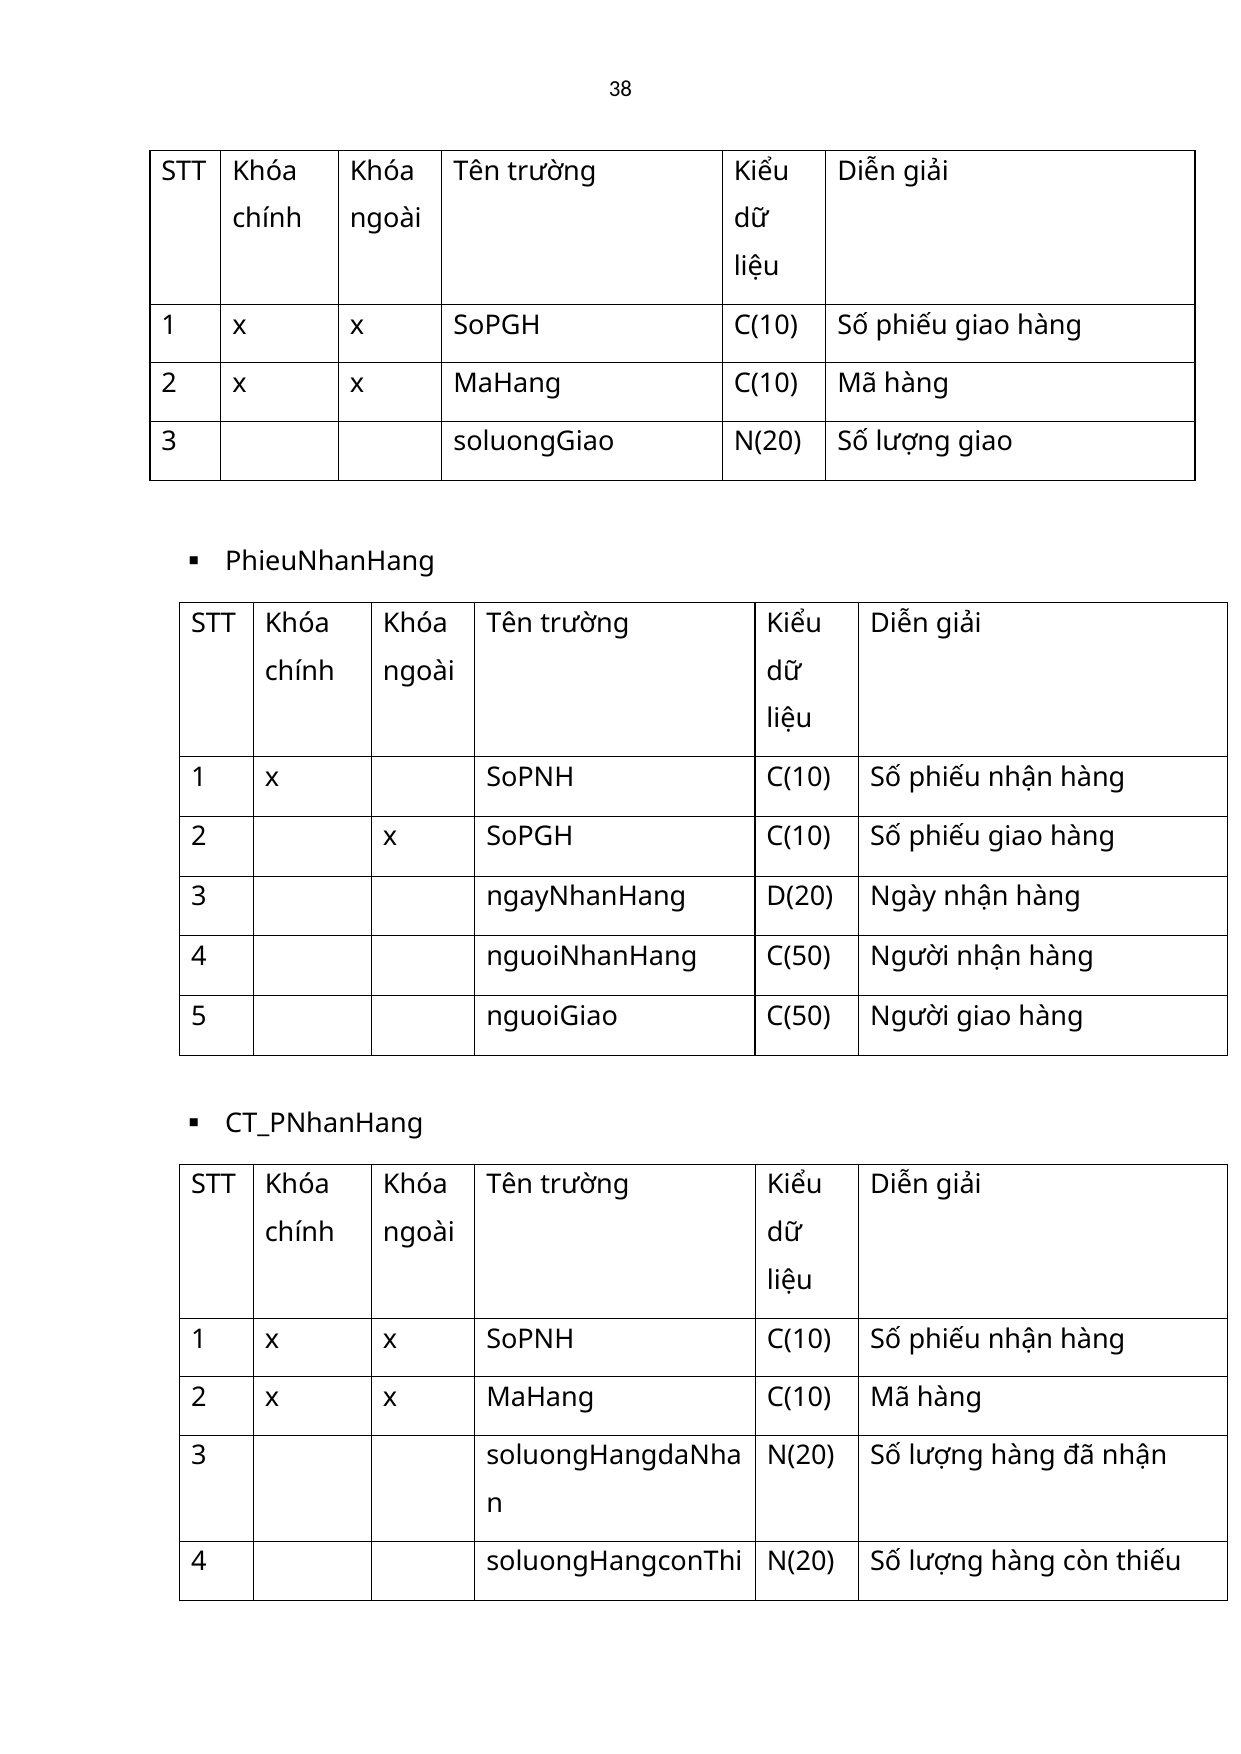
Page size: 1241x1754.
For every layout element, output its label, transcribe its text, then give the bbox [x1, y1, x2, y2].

table_cell [221, 422, 338, 480]
table_cell x [221, 305, 338, 362]
table_cell ngayNhanHang [475, 877, 754, 935]
table_header Diễn giải [826, 151, 1194, 304]
table_cell x [254, 757, 371, 816]
table_cell C(50) [756, 996, 858, 1054]
table_cell N(20) [756, 1436, 858, 1541]
table_cell 2 [180, 1377, 253, 1434]
table_cell 3 [180, 877, 253, 935]
table_cell 2 [180, 817, 253, 876]
table_cell 4 [180, 936, 253, 995]
table_cell MaHang [475, 1377, 755, 1434]
table_cell x [339, 305, 441, 362]
table_cell soluongHangconThieu [475, 1542, 755, 1600]
table_cell Số lượng hàng đã nhận [859, 1436, 1227, 1541]
table_cell [254, 996, 371, 1054]
table_header Khóa chính [254, 603, 371, 756]
table_cell nguoiNhanHang [475, 936, 754, 995]
table_cell x [339, 363, 441, 421]
table_cell Số phiếu giao hàng [826, 305, 1194, 362]
table_cell C(50) [756, 936, 858, 995]
table_header Tên trường [475, 1165, 755, 1318]
table_header Kiểu dữ liệu [756, 603, 858, 756]
table_cell Mã hàng [859, 1377, 1227, 1434]
table_header Khóa ngoài [339, 151, 441, 304]
table_cell 4 [180, 1542, 253, 1600]
table_cell Người giao hàng [859, 996, 1227, 1054]
table_header Kiểu dữ liệu [723, 151, 825, 304]
table_cell D(20) [756, 877, 858, 935]
table_cell 3 [151, 422, 220, 480]
list CT_PNhanHang [187, 1103, 1090, 1140]
table_header Diễn giải [859, 1165, 1227, 1318]
table_cell C(10) [723, 363, 825, 421]
table_cell 1 [180, 1319, 253, 1376]
table_cell [254, 1542, 371, 1600]
table_cell Số phiếu nhận hàng [859, 1319, 1227, 1376]
table_cell N(20) [756, 1542, 858, 1600]
table_cell SoPNH [475, 1319, 755, 1376]
table_cell [372, 757, 474, 816]
table_cell [372, 996, 474, 1054]
table_cell 3 [180, 1436, 253, 1541]
table_cell 1 [180, 757, 253, 816]
table_cell x [372, 817, 474, 876]
table_header STT [151, 151, 220, 304]
table_cell 2 [151, 363, 220, 421]
table_cell x [254, 1319, 371, 1376]
table_header Khóa ngoài [372, 1165, 474, 1318]
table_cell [859, 1542, 1227, 1600]
table_cell x [372, 1377, 474, 1434]
table_cell [254, 877, 371, 935]
table_cell SoPGH [475, 817, 754, 876]
table_header STT [180, 1165, 253, 1318]
table_cell [372, 936, 474, 995]
table_cell soluongGiao [442, 422, 722, 480]
table_cell [254, 817, 371, 876]
table_cell 1 [151, 305, 220, 362]
table_cell x [221, 363, 338, 421]
table_cell Số lượng giao [826, 422, 1194, 480]
table_cell Ngày nhận hàng [859, 877, 1227, 935]
table_cell N(20) [723, 422, 825, 480]
table_header Diễn giải [859, 603, 1227, 756]
table_cell SoPGH [442, 305, 722, 362]
table_cell Người nhận hàng [859, 936, 1227, 995]
table_cell [254, 936, 371, 995]
table_cell Mã hàng [826, 363, 1194, 421]
table_cell MaHang [442, 363, 722, 421]
table_cell C(10) [756, 817, 858, 876]
table_cell [254, 1436, 371, 1541]
table_header Khóa chính [221, 151, 338, 304]
list PhieuNhanHang [187, 542, 1090, 578]
table_cell [372, 877, 474, 935]
table_header Khóa chính [254, 1165, 371, 1318]
table_cell C(10) [723, 305, 825, 362]
table_header Tên trường [475, 603, 754, 756]
table_cell nguoiGiao [475, 996, 754, 1054]
table_cell x [254, 1377, 371, 1434]
table_cell Số phiếu nhận hàng [859, 757, 1227, 816]
table_cell 5 [180, 996, 253, 1054]
table_header Khóa ngoài [372, 603, 474, 756]
table_cell [372, 1542, 474, 1600]
table_cell Số phiếu giao hàng [859, 817, 1227, 876]
table_cell [372, 1436, 474, 1541]
table_cell C(10) [756, 757, 858, 816]
table_header Kiểu dữ liệu [756, 1165, 858, 1318]
table_cell x [372, 1319, 474, 1376]
table_cell [339, 422, 441, 480]
table_cell SoPNH [475, 757, 754, 816]
table_cell C(10) [756, 1377, 858, 1434]
table_cell C(10) [756, 1319, 858, 1376]
table_cell soluongHangdaNhan [475, 1436, 755, 1541]
table_header Tên trường [442, 151, 722, 304]
table_header STT [180, 603, 253, 756]
